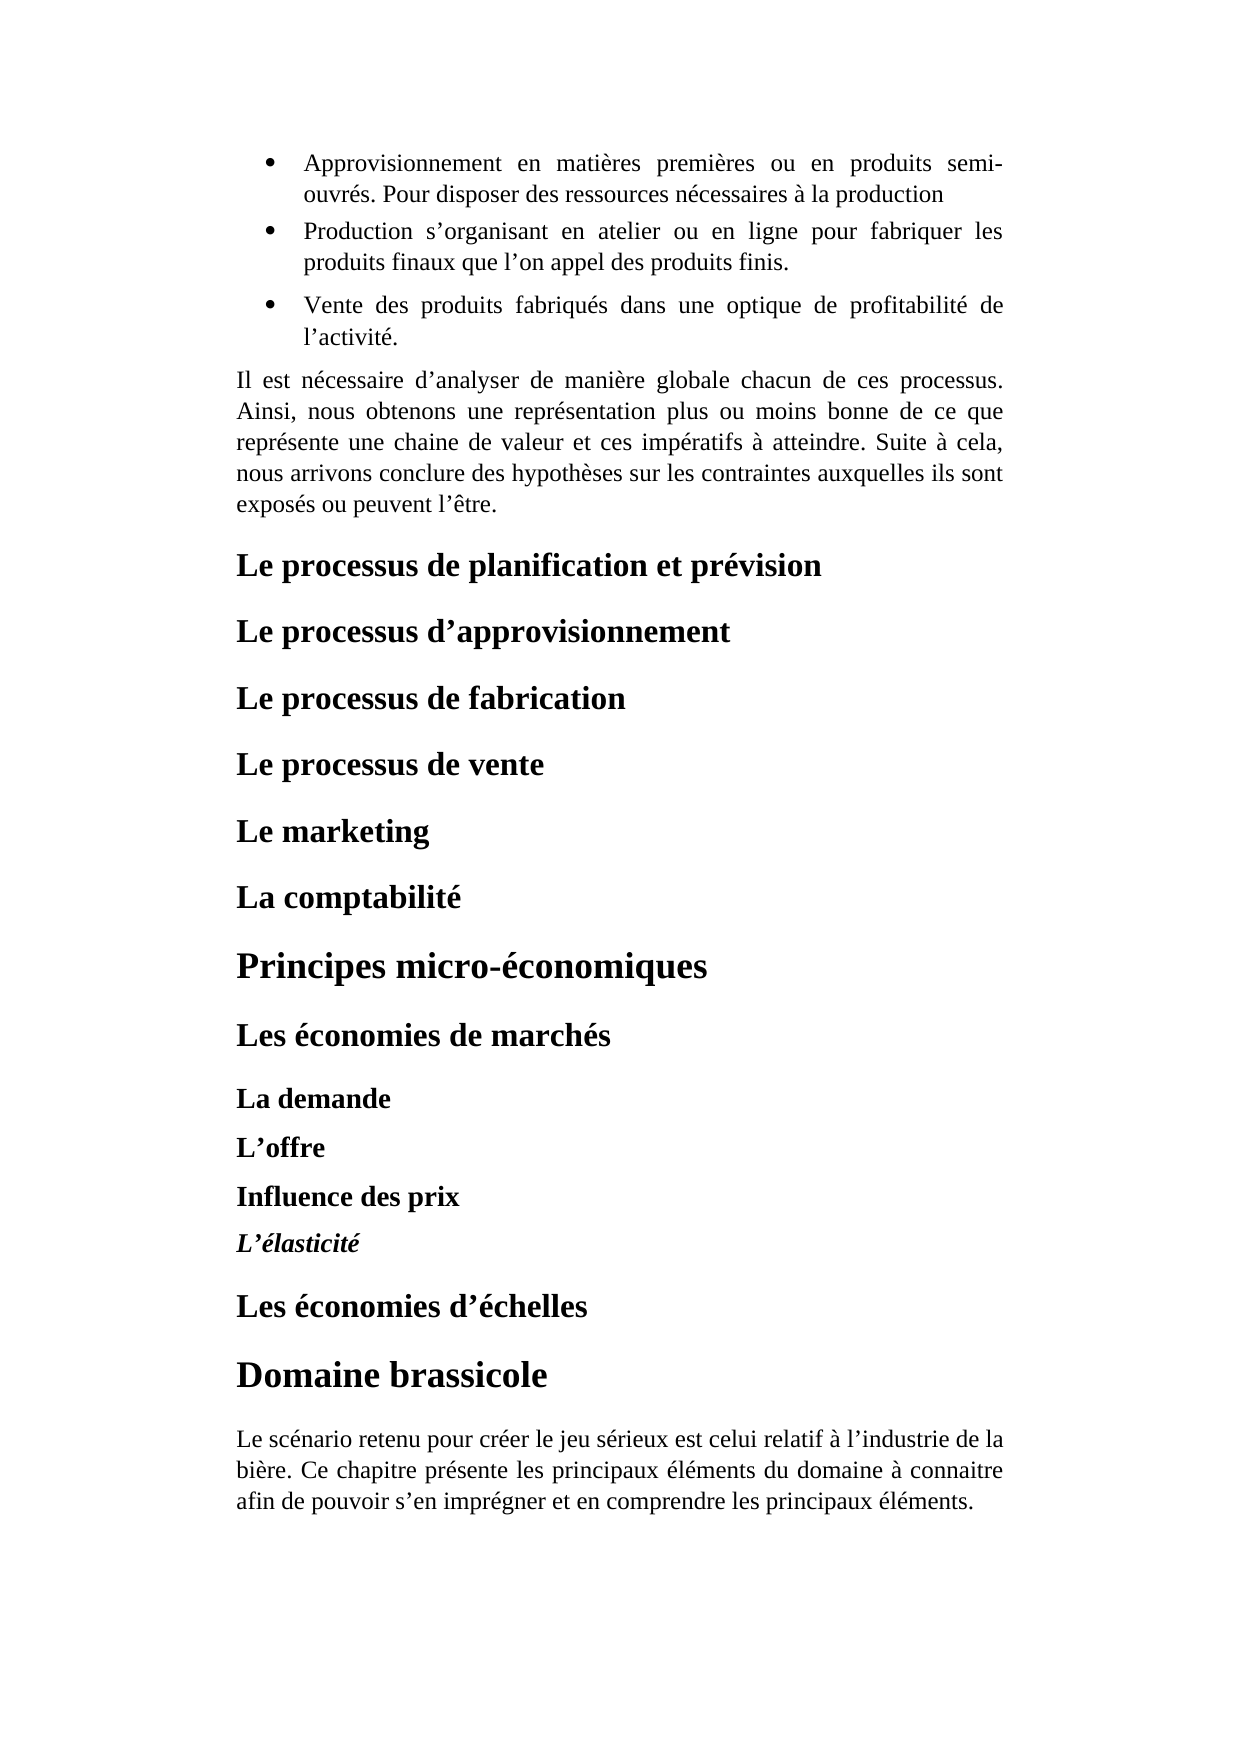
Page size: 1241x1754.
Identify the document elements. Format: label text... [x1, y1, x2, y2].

text Les économies d’échelles [236, 1286, 1004, 1324]
text Influence des prix [236, 1179, 1004, 1212]
text La comptabilité [236, 877, 1004, 916]
list Approvisionnement en matières premières ou en produits semi-ouvrés. Pour disposer des ressources nécessaires à la production [266, 148, 1004, 207]
list Production s’organisant en atelier ou en ligne pour fabriquer les produits finaux que l’on appel des produits finis. [266, 216, 1004, 276]
text Principes micro-économiques [236, 943, 1004, 987]
text Le processus de fabrication [236, 678, 1004, 716]
text Domaine brassicole [236, 1352, 1004, 1395]
text Le scénario retenu pour créer le jeu sérieux est celui relatif à l’industrie de la bière. Ce chapitre présente les principaux éléments du domaine à connaitre afin de pouvoir s’en imprégner et en comprendre les principaux éléments. [236, 1424, 1004, 1515]
text L’élasticité [236, 1227, 1004, 1258]
list Vente des produits fabriqués dans une optique de profitabilité de l’activité. [266, 291, 1004, 350]
text Le processus de planification et prévision [236, 545, 1004, 584]
text Il est nécessaire d’analyser de manière globale chacun de ces processus. Ainsi, nous obtenons une représentation plus ou moins bonne de ce que représente une chaine de valeur et ces impératifs à atteindre. Suite à cela, nous arrivons conclure des hypothèses sur les contraintes auxquelles ils sont exposés ou peuvent l’être. [236, 365, 1004, 518]
text Les économies de marchés [236, 1015, 1004, 1053]
text Le processus d’approvisionnement [236, 612, 1004, 650]
text Le processus de vente [236, 744, 1004, 783]
text La demande [236, 1081, 1004, 1115]
text Le marketing [236, 811, 1004, 849]
text L’offre [236, 1130, 1004, 1164]
